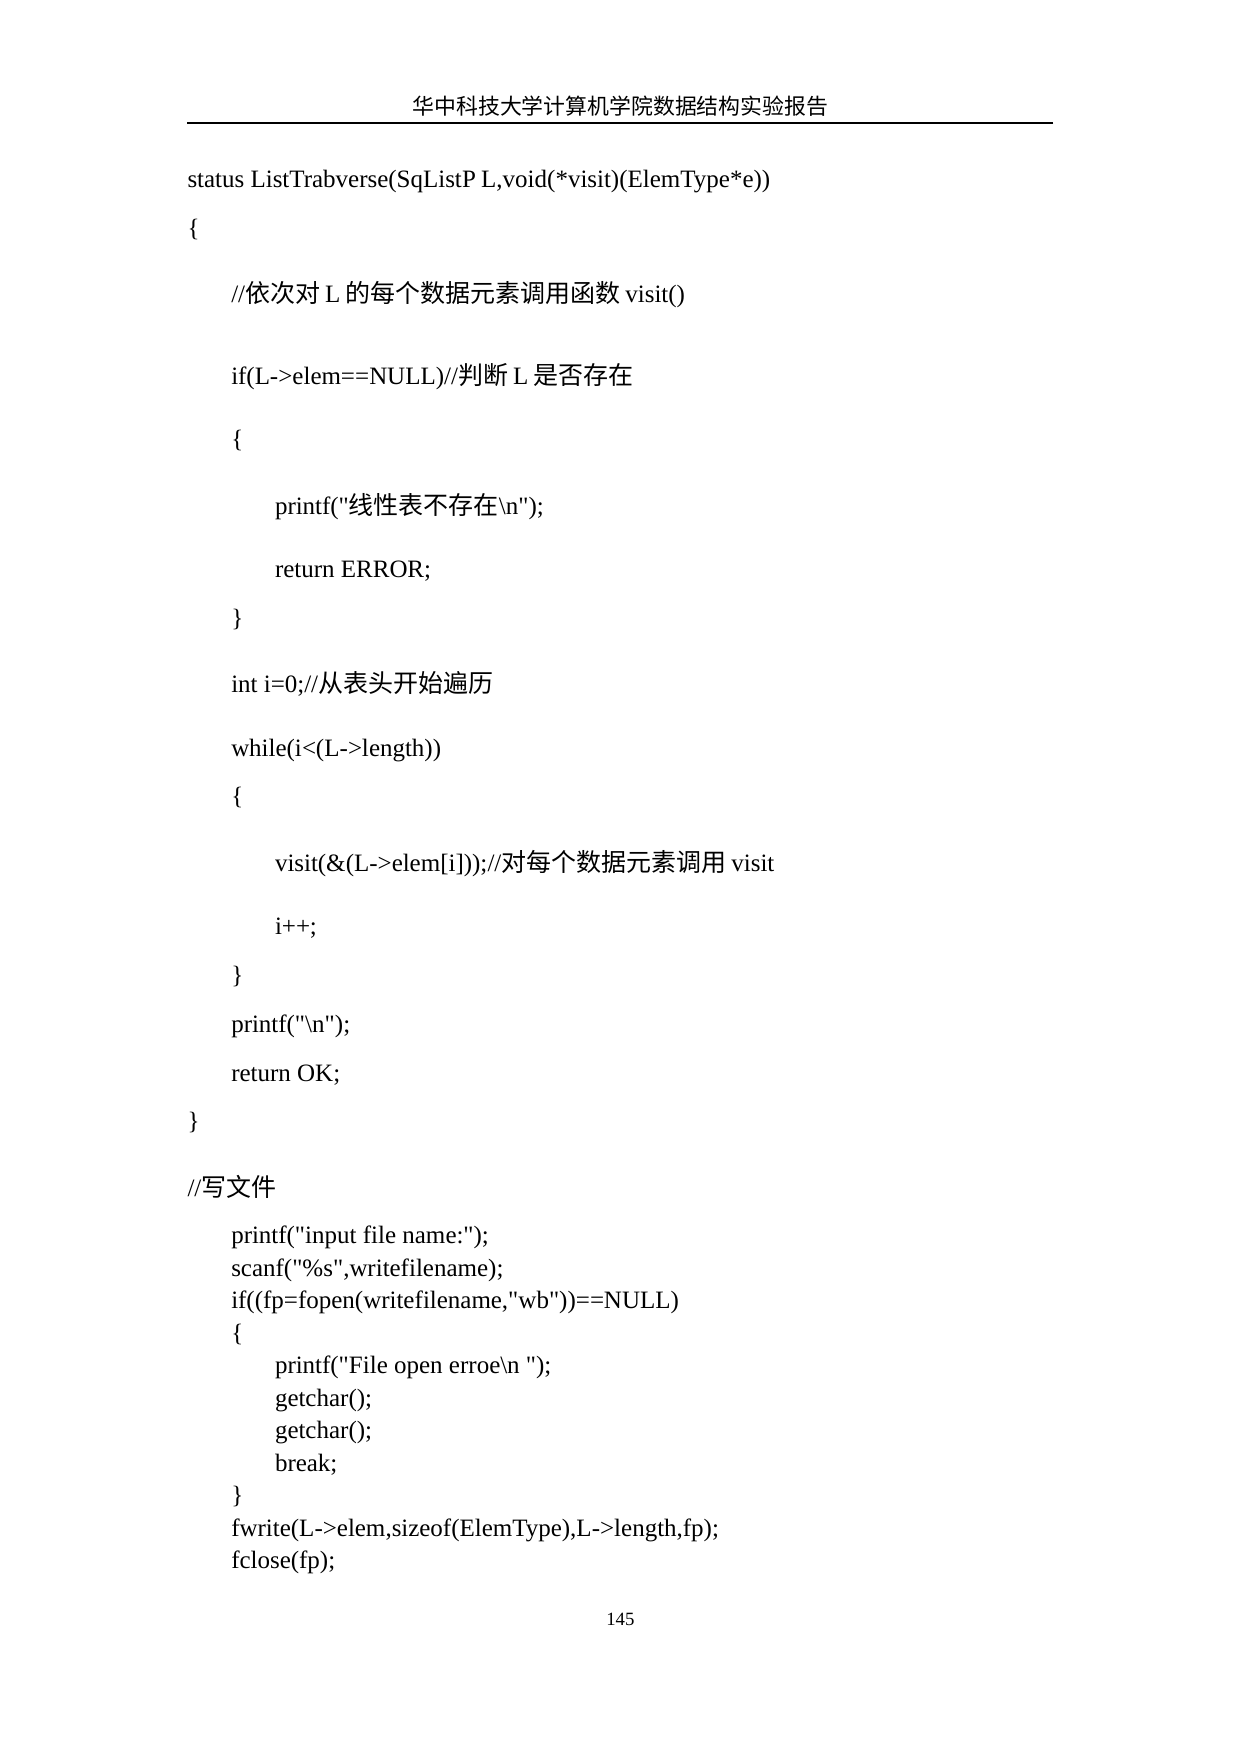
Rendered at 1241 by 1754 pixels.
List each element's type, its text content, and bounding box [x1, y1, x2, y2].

text } [187, 1478, 1053, 1511]
subtitle printf("线性表不存在\n"); [187, 471, 1053, 536]
subtitle return ERROR; [187, 552, 1053, 584]
subtitle while(i<(L->length)) [187, 731, 1053, 763]
text //写文件 [187, 1153, 1053, 1218]
text getchar(); [187, 1381, 1053, 1413]
subtitle { [187, 422, 1053, 454]
subtitle { [187, 211, 1053, 243]
text scanf("%s",writefilename); [187, 1251, 1053, 1283]
text printf("input file name:"); [187, 1218, 1053, 1251]
subtitle } [187, 1104, 1053, 1137]
subtitle return OK; [187, 1056, 1053, 1088]
subtitle } [187, 601, 1053, 633]
subtitle printf("\n"); [187, 1007, 1053, 1039]
text break; [187, 1446, 1053, 1478]
text getchar(); [187, 1413, 1053, 1446]
subtitle if(L->elem==NULL)//判断L是否存在 [187, 341, 1053, 406]
subtitle visit(&(L->elem[i]));//对每个数据元素调用visit [187, 828, 1053, 893]
text if((fp=fopen(writefilename,"wb"))==NULL) [187, 1283, 1053, 1316]
text printf("File open erroe\n "); [187, 1348, 1053, 1381]
subtitle //依次对L的每个数据元素调用函数visit() [187, 259, 1053, 324]
text fclose(fp); [187, 1543, 1053, 1576]
subtitle i++; [187, 909, 1053, 942]
subtitle int i=0;//从表头开始遍历 [187, 649, 1053, 714]
text { [187, 1316, 1053, 1348]
text fwrite(L->elem,sizeof(ElemType),L->length,fp); [187, 1511, 1053, 1543]
subtitle } [187, 958, 1053, 991]
subtitle { [187, 779, 1053, 812]
subtitle status ListTrabverse(SqListP L,void(*visit)(ElemType*e)) [187, 162, 1053, 194]
